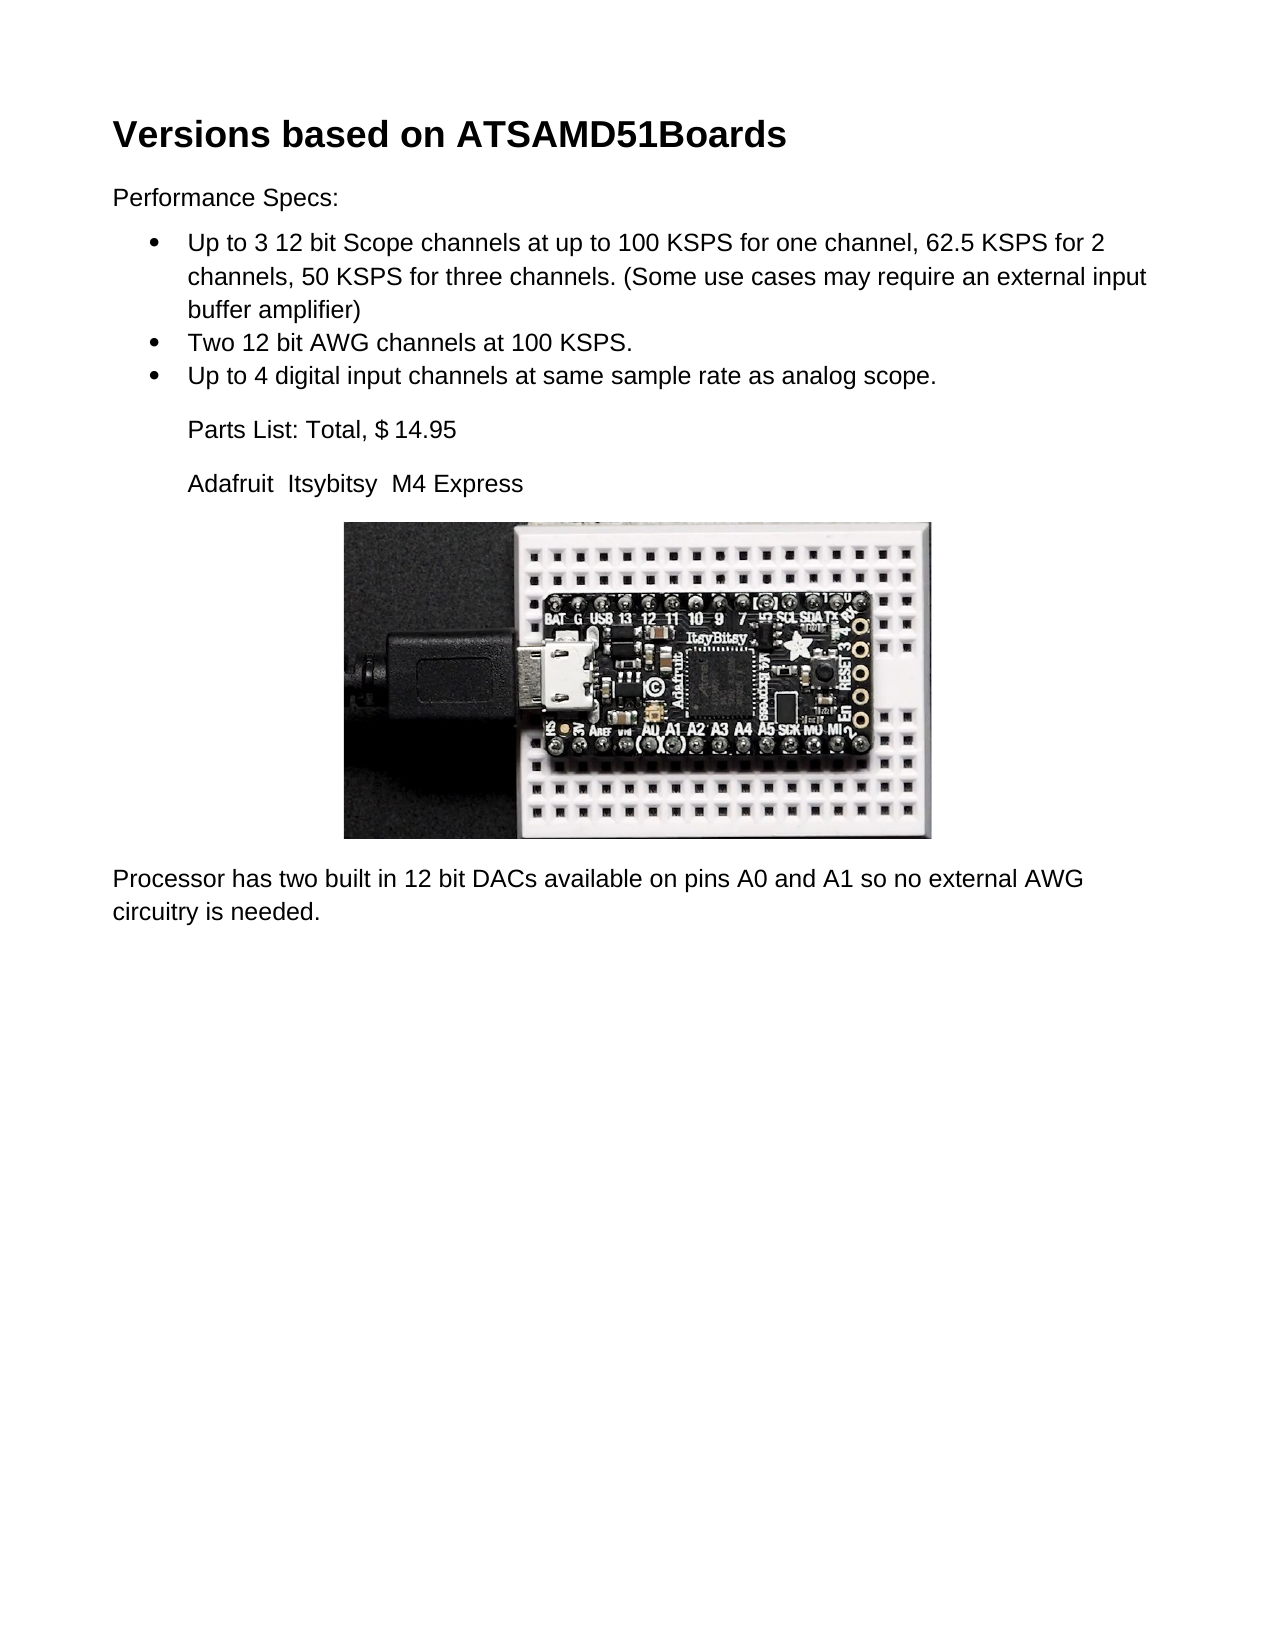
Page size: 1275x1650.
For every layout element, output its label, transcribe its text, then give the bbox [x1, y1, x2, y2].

list Up to 3 12 bit Scope channels at up to 100 KSPS for one channel, 62.5 KSPS for 2 channels, 50 KSPS for three channels. (Some use cases may require an external input buffer amplifier) [150, 228, 1162, 323]
text Parts List: Total, $ 14.95 [187, 415, 1162, 443]
list Two 12 bit AWG channels at 100 KSPS. [150, 328, 1162, 356]
list Up to 4 digital input channels at same sample rate as analog scope. [150, 361, 1162, 389]
text Adafruit Itsybitsy M4 Express [187, 469, 1162, 497]
text Versions based on ATSAMD51Boards [112, 112, 1162, 156]
text Processor has two built in 12 bit DACs available on pins A0 and A1 so no external AWG circuitry is needed. [112, 864, 1162, 925]
text Performance Specs: [112, 183, 1162, 212]
picture [343, 522, 932, 839]
